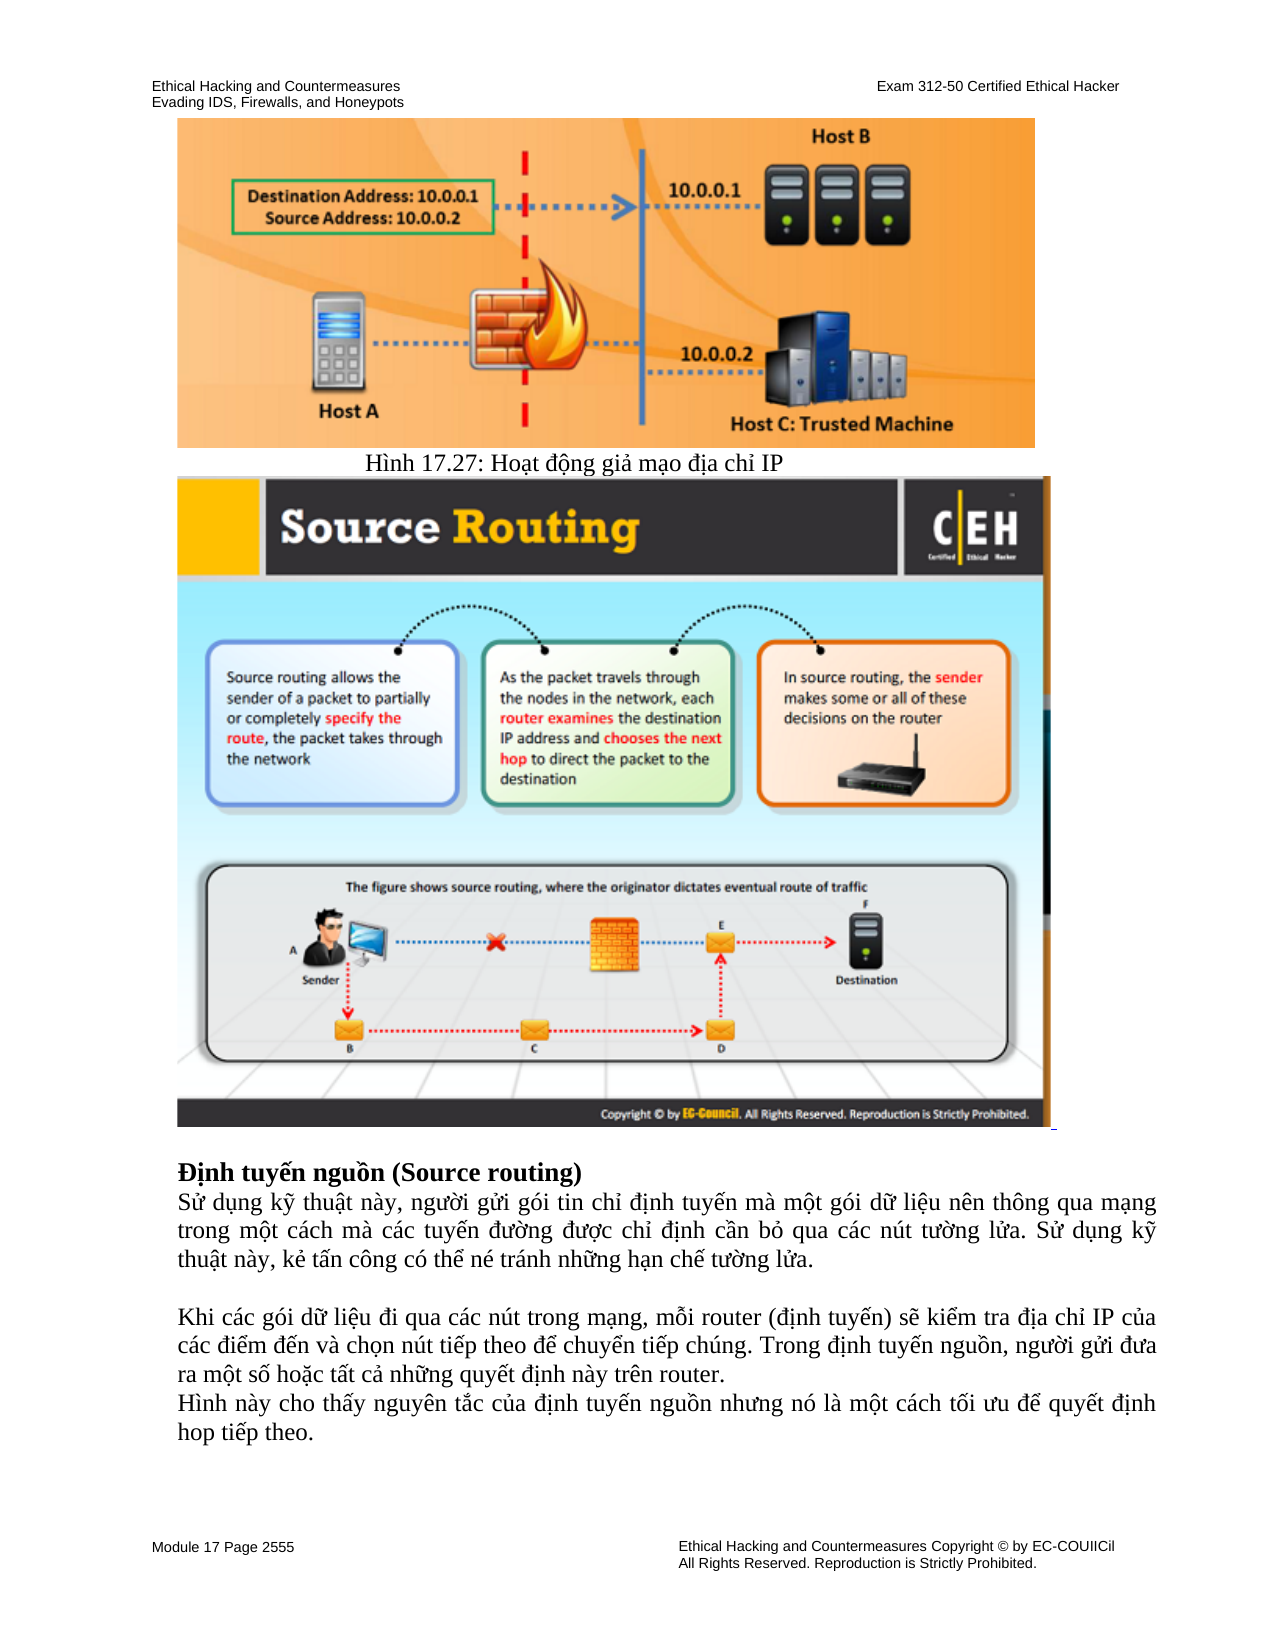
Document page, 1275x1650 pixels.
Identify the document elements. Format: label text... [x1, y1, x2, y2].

text Định tuyến nguồn (Source routing) [177, 1156, 1157, 1187]
picture [177, 118, 1035, 448]
picture [177, 476, 1051, 1127]
text Hình 17.27: Hoạt động giả mạo địa chỉ IP [177, 448, 1157, 477]
text Khi các gói dữ liệu đi qua các nút trong mạng, mỗi router (định tuyến) sẽ kiểm tra địa chỉ IP của các điểm đến và chọn nút tiếp theo để chuyển tiếp chúng. Trong định tuyến nguồn, người gửi đưa ra một số hoặc tất cả những quyết định này trên router. [177, 1273, 1157, 1388]
text Sử dụng kỹ thuật này, người gửi gói tin chỉ định tuyến mà một gói dữ liệu nên thông qua mạng trong một cách mà các tuyến đường được chỉ định cần bỏ qua các nút tường lửa. Sử dụng kỹ thuật này, kẻ tấn công có thể né tránh những hạn chế tường lửa. [177, 1187, 1157, 1273]
text Hình này cho thấy nguyên tắc của định tuyến nguồn nhưng nó là một cách tối ưu để quyết định hop tiếp theo. [177, 1388, 1157, 1446]
